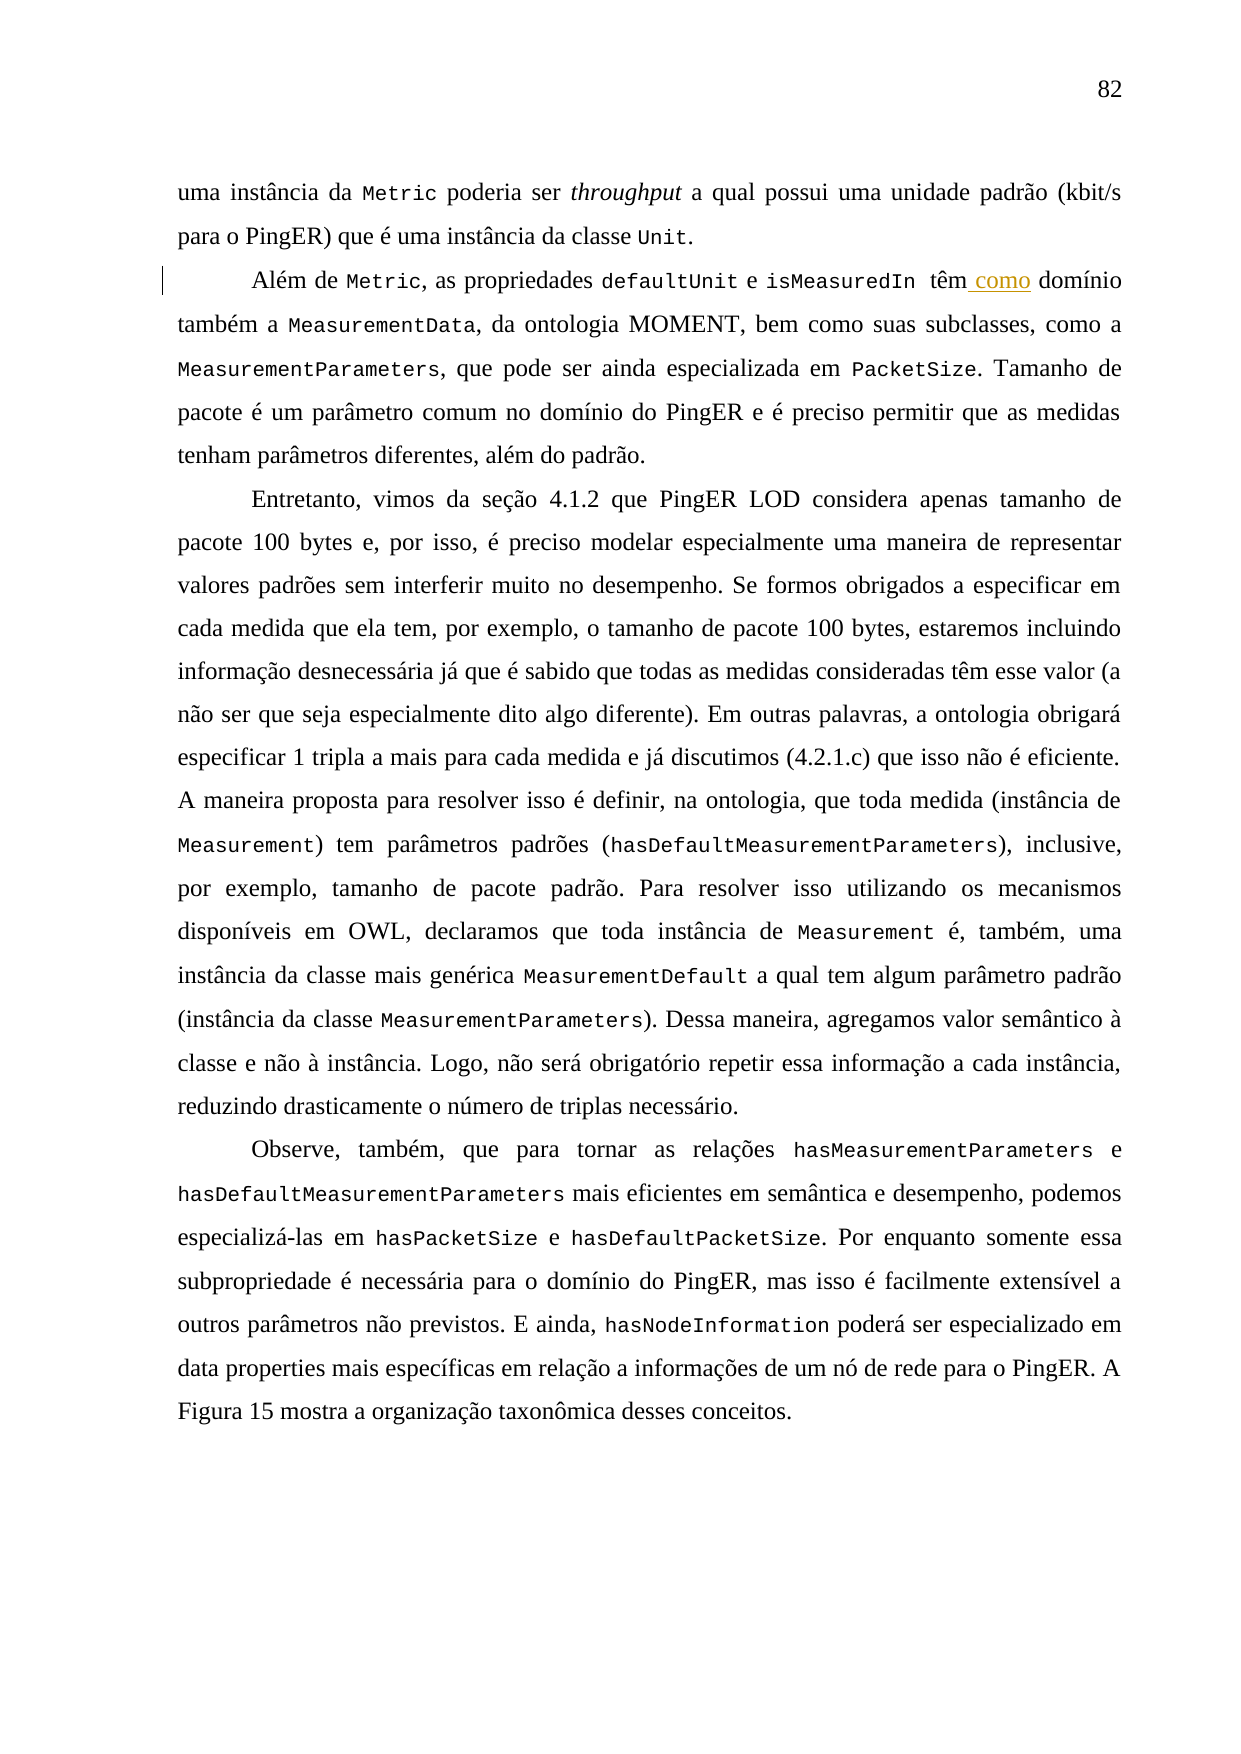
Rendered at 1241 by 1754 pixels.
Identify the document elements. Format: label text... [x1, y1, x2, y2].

text Entretanto, vimos da seção 4.1.2 que PingER LOD considera apenas tamanho de pacote 100 bytes e, por isso, é preciso modelar especialmente uma maneira de representar valores padrões sem interferir muito no desempenho. Se formos obrigados a especificar em cada medida que ela tem, por exemplo, o tamanho de pacote 100 bytes, estaremos incluindo informação desnecessária já que é sabido que todas as medidas consideradas têm esse valor (a não ser que seja especialmente dito algo diferente). Em outras palavras, a ontologia obrigará especificar 1 tripla a mais para cada medida e já discutimos (4.2.1.c) que isso não é eficiente. A maneira proposta para resolver isso é definir, na ontologia, que toda medida (instância de Measurement) tem parâmetros padrões (hasDefaultMeasurementParameters), inclusive, por exemplo, tamanho de pacote padrão. Para resolver isso utilizando os mecanismos disponíveis em OWL, declaramos que toda instância de Measurement é, também, uma instância da classe mais genérica MeasurementDefault a qual tem algum parâmetro padrão (instância da classe MeasurementParameters). Dessa maneira, agregamos valor semântico à classe e não à instância. Logo, não será obrigatório repetir essa informação a cada instância, reduzindo drasticamente o número de triplas necessário. [177, 484, 1122, 1119]
text Observe, também, que para tornar as relações hasMeasurementParameters e hasDefaultMeasurementParameters mais eficientes em semântica e desempenho, podemos especializá-las em hasPacketSize e hasDefaultPacketSize. Por enquanto somente essa subpropriedade é necessária para o domínio do PingER, mas isso é facilmente extensível a outros parâmetros não previstos. E ainda, hasNodeInformation poderá ser especializado em data properties mais específicas em relação a informações de um nó de rede para o PingER. A Figura 15 mostra a organização taxonômica desses conceitos. [177, 1134, 1122, 1425]
text Além de Metric, as propriedades defaultUnit e isMeasuredIn têm domínio também a MeasurementData, da ontologia MOMENT, bem como suas subclasses, como a MeasurementParameters, que pode ser ainda especializada em PacketSize. Tamanho de pacote é um parâmetro comum no domínio do PingER e é preciso permitir que as medidas tenham parâmetros diferentes, além do padrão. [177, 266, 1122, 469]
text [177, 177, 1122, 251]
